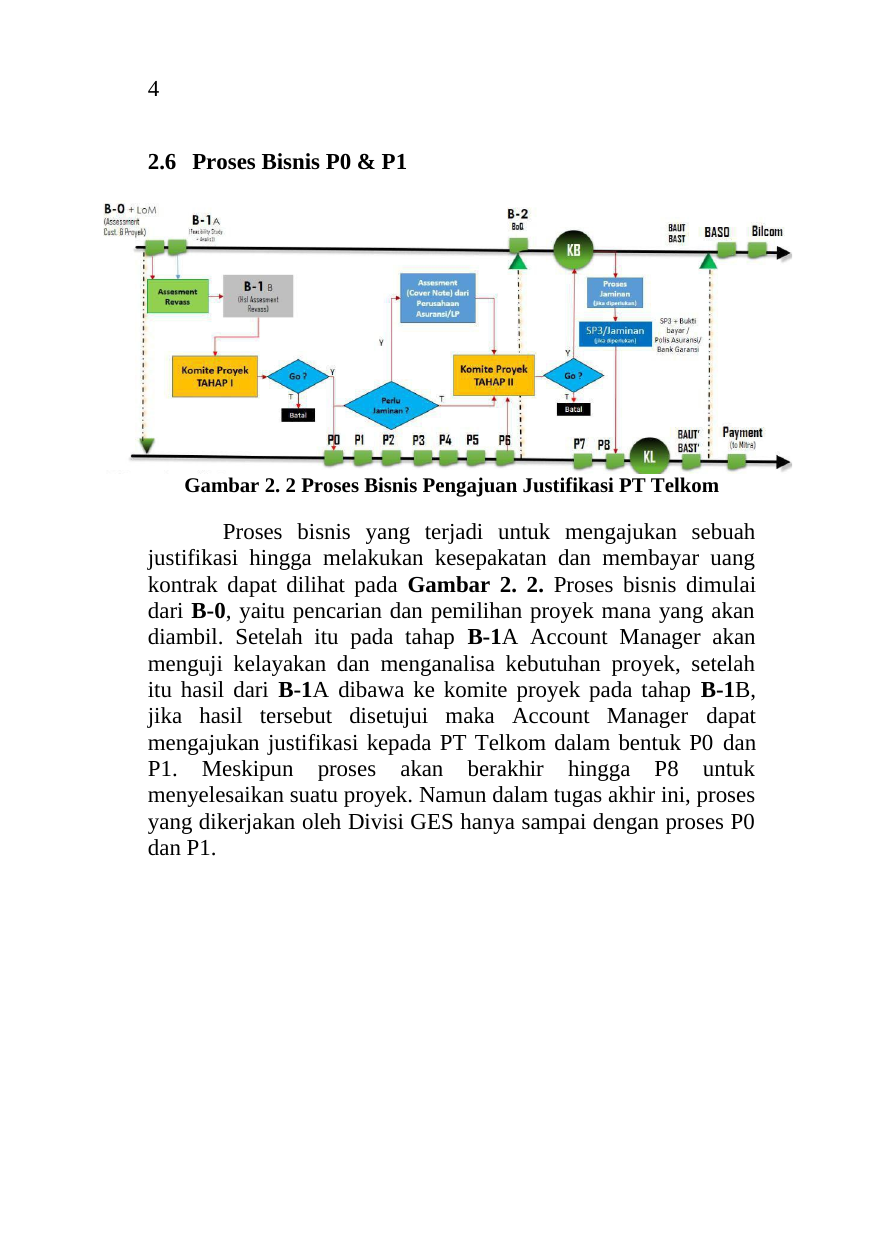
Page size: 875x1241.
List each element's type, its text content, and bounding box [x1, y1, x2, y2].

text Gambar 2. 2 Proses Bisnis Pengajuan Justifikasi PT Telkom [148, 474, 756, 497]
subtitle Proses Bisnis P0 & P1 [148, 148, 756, 174]
text Proses bisnis yang terjadi untuk mengajukan sebuah justifikasi hingga melakukan kesepakatan dan membayar uang kontrak dapat dilihat pada Gambar 2. 2. Proses bisnis dimulai dari B-0, yaitu pencarian dan pemilihan proyek mana yang akan diambil. Setelah itu pada tahap B-1A Account Manager akan menguji kelayakan dan menganalisa kebutuhan proyek, setelah itu hasil dari B-1A dibawa ke komite proyek pada tahap B-1B, jika hasil tersebut disetujui maka Account Manager dapat mengajukan justifikasi kepada PT Telkom dalam bentuk P0 dan P1. Meskipun proses akan berakhir hingga P8 untuk menyelesaikan suatu proyek. Namun dalam tugas akhir ini, proses yang dikerjakan oleh Divisi GES hanya sampai dengan proses P0 dan P1. [148, 518, 756, 861]
picture [103, 200, 793, 474]
